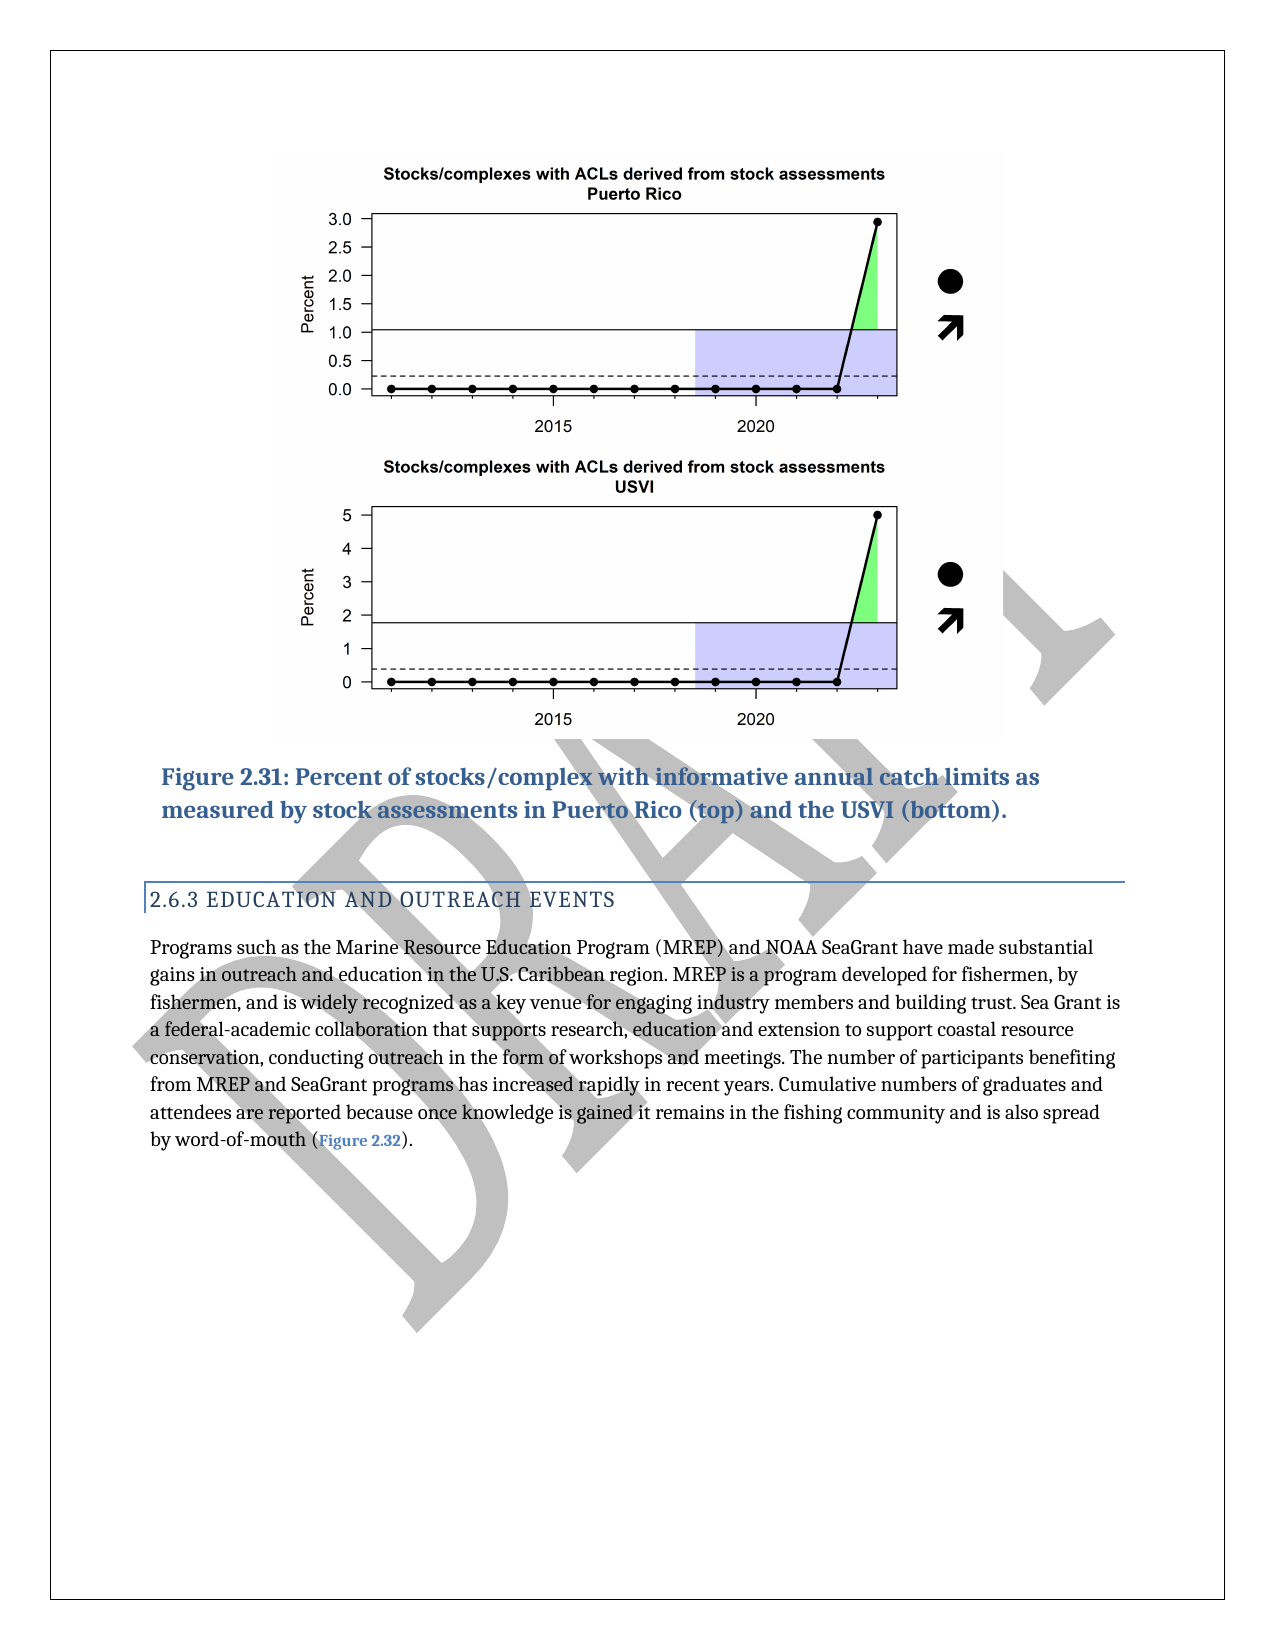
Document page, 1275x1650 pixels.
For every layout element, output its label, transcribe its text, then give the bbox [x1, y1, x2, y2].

subtitle 2.6.3 Education and outreach events [146, 883, 1125, 913]
picture [271, 153, 1004, 739]
text Programs such as the Marine Resource Education Program (MREP) and NOAA SeaGrant have made substantial gains in outreach and education in the U.S. Caribbean region. MREP is a program developed for fishermen, by fishermen, and is widely recognized as a key venue for engaging industry members and building trust. Sea Grant is a federal-academic collaboration that supports research, education and extension to support coastal resource conservation, conducting outreach in the form of workshops and meetings. The number of participants benefiting from MREP and SeaGrant programs has increased rapidly in recent years. Cumulative numbers of graduates and attendees are reported because once knowledge is gained it remains in the fishing community and is also spread by word-of-mouth (Figure 2.32). [150, 936, 1125, 1152]
table_header Figure 2.31: Percent of stocks/complex with informative annual catch limits as measured by stock assessments in Puerto Rico (top) and the USVI (bottom). [150, 150, 1125, 850]
